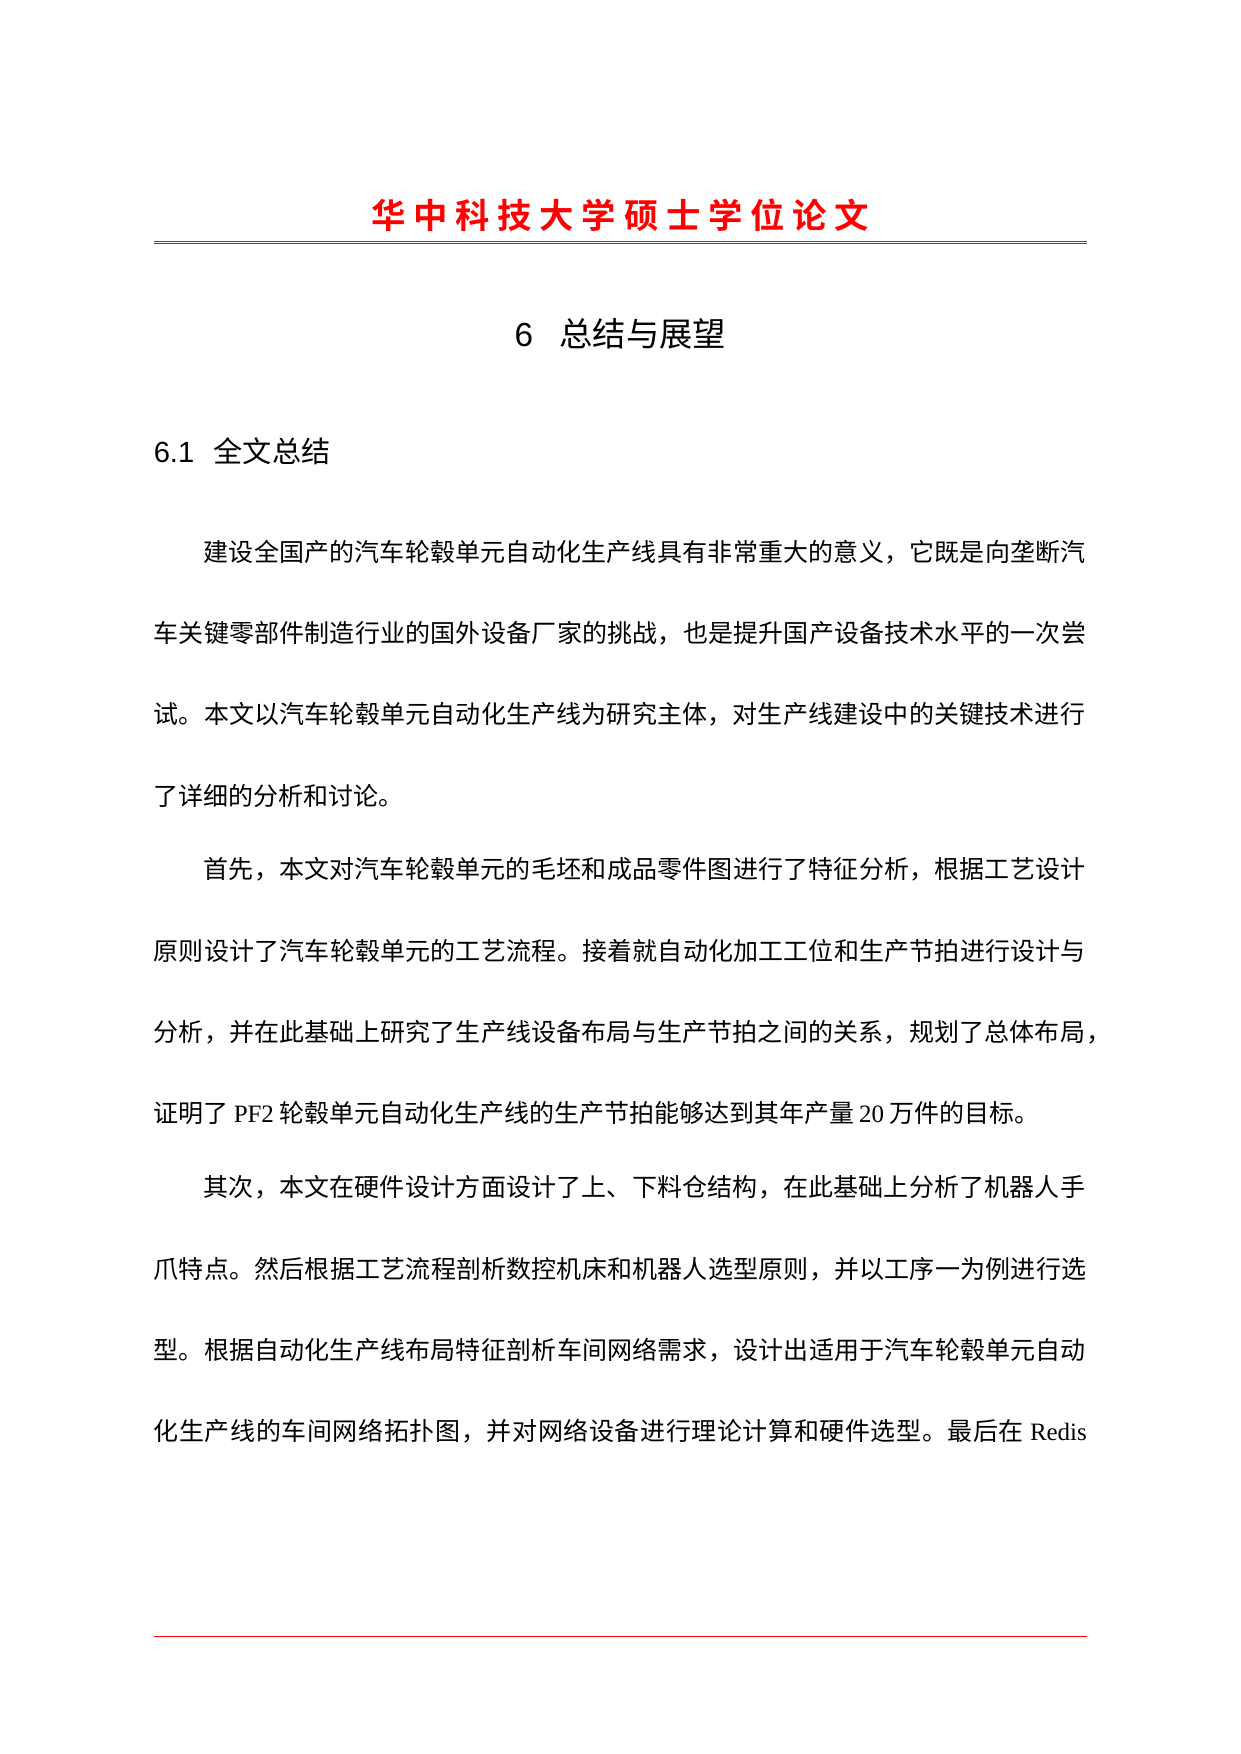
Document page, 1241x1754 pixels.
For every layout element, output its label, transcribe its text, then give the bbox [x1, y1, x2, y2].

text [153, 1153, 1087, 1462]
subtitle 全文总结 [153, 417, 1087, 482]
text 首先，本文对汽车轮毂单元的毛坯和成品零件图进行了特征分析，根据工艺设计原则设计了汽车轮毂单元的工艺流程。接着就自动化加工工位和生产节拍进行设计与分析，并在此基础上研究了生产线设备布局与生产节拍之间的关系，规划了总体布局，证明了PF2轮毂单元自动化生产线的生产节拍能够达到其年产量20万件的目标。 [153, 836, 1087, 1144]
text 建设全国产的汽车轮毂单元自动化生产线具有非常重大的意义，它既是向垄断汽车关键零部件制造行业的国外设备厂家的挑战，也是提升国产设备技术水平的一次尝试。本文以汽车轮毂单元自动化生产线为研究主体，对生产线建设中的关键技术进行了详细的分析和讨论。 [153, 518, 1087, 827]
subtitle 总结与展望 [153, 307, 1087, 356]
